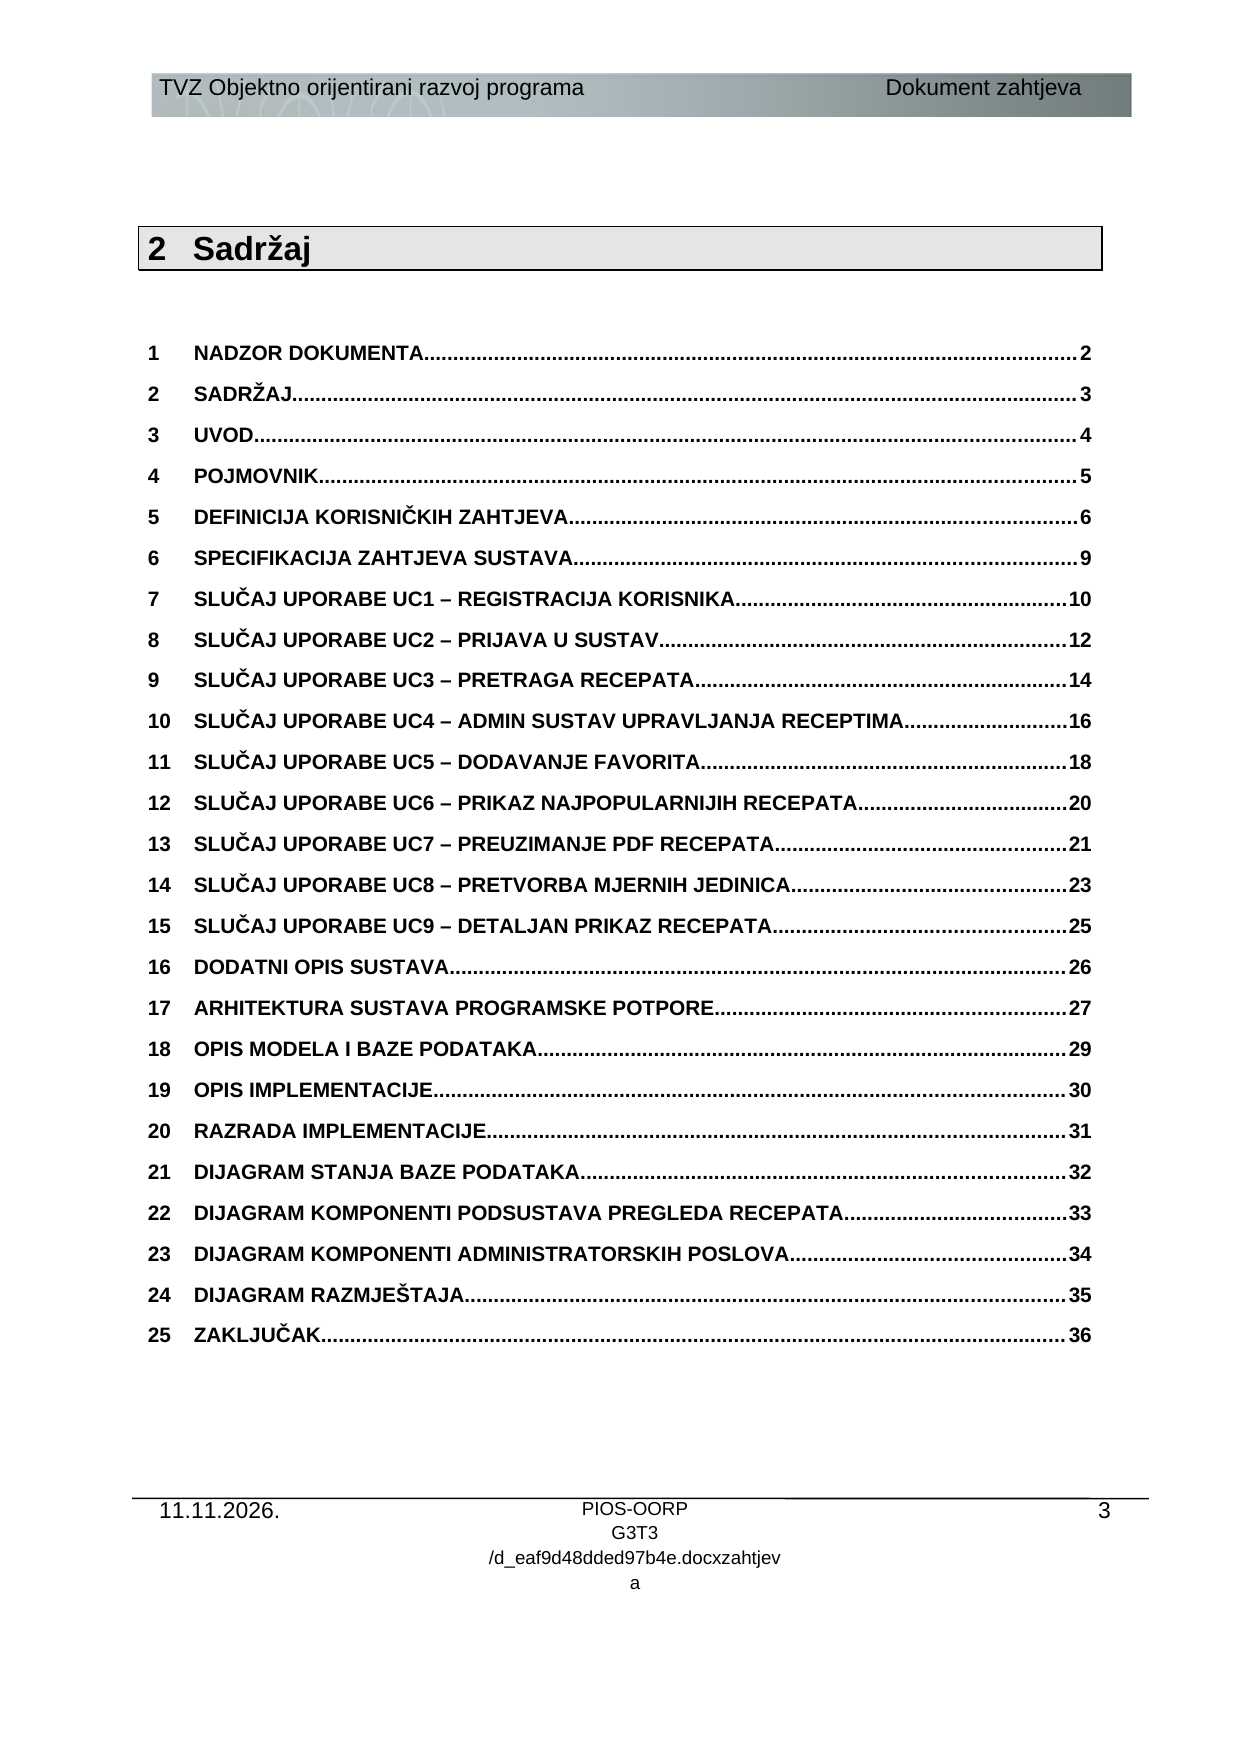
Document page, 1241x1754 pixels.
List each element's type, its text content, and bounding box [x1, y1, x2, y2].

text 13 Slučaj uporabe UC7 – Preuzimanje pdf recepata 21 [148, 832, 1093, 856]
text 24 Dijagram razmještaja 35 [148, 1282, 1093, 1306]
text 22 Dijagram komponenti podsustava pregleda recepata 33 [148, 1201, 1093, 1224]
text 2 Sadržaj 3 [148, 382, 1093, 406]
text 18 Opis modela i baze podataka 29 [148, 1037, 1093, 1061]
text 6 Specifikacija zahtjeva sustava 9 [148, 546, 1093, 569]
text 10 Slučaj uporabe UC4 – Admin sustav upravljanja receptima 16 [148, 709, 1093, 733]
text 3 Uvod 4 [148, 423, 1093, 447]
text 4 Pojmovnik 5 [148, 464, 1093, 488]
text 12 Slučaj uporabe UC6 – Prikaz najpopularnijih recepata 20 [148, 791, 1093, 815]
text 11 Slučaj uporabe UC5 – Dodavanje favorita 18 [148, 750, 1093, 774]
text 9 Slučaj uporabe UC3 – Pretraga recepata 14 [148, 668, 1093, 692]
text 23 Dijagram komponenti administratorskih poslova 34 [148, 1241, 1093, 1265]
subtitle Sadržaj [139, 227, 1101, 269]
text 8 Slučaj uporabe UC2 – Prijava u sustav 12 [148, 627, 1093, 651]
text 14 Slučaj uporabe UC8 – Pretvorba mjernih jedinica 23 [148, 873, 1093, 897]
text 1 Nadzor dokumenta 2 [148, 341, 1093, 365]
text 15 Slučaj uporabe UC9 – Detaljan prikaz recepata 25 [148, 914, 1093, 938]
text 20 Razrada implementacije 31 [148, 1119, 1093, 1143]
text 21 Dijagram stanja baze podataka 32 [148, 1159, 1093, 1183]
picture [151, 73, 1132, 117]
text 5 Definicija korisničkih zahtjeva 6 [148, 504, 1093, 528]
text 19 Opis implementacije 30 [148, 1078, 1093, 1102]
text 7 Slučaj uporabe UC1 – Registracija korisnika 10 [148, 586, 1093, 610]
text 17 Arhitektura sustava programske potpore 27 [148, 996, 1093, 1020]
text 16 Dodatni opis sustava 26 [148, 955, 1093, 979]
text 25 Zaključak 36 [148, 1323, 1093, 1347]
